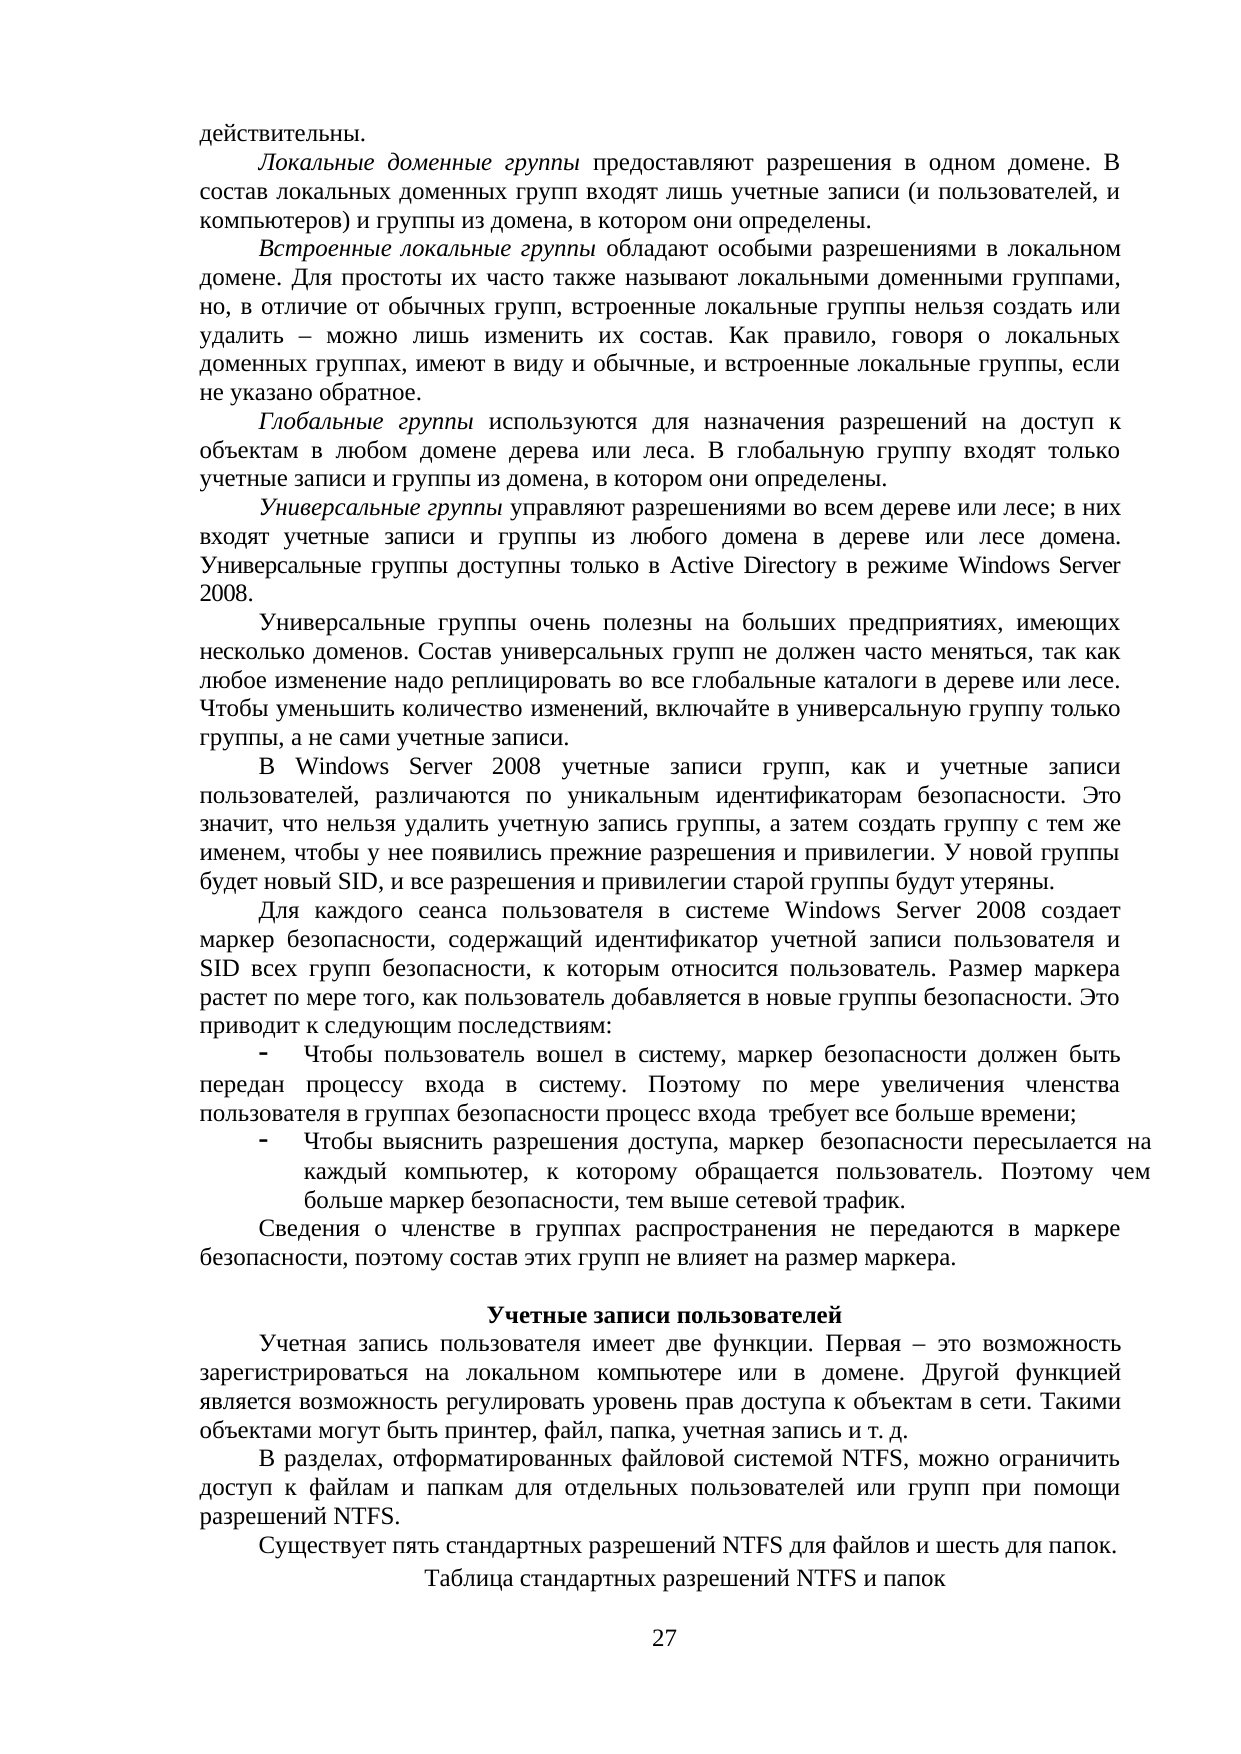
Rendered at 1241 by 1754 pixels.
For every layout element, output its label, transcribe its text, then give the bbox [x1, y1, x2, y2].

text Учетные записи пользователей [177, 1300, 1152, 1328]
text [199, 118, 1121, 147]
list Чтобы выяснить разрешения доступа, маркер безопасности пересылается на каждый компьютер, к которому обращается пользователь. Поэтому чем больше маркер безопасности, тем выше сетевой трафик. [258, 1126, 1152, 1213]
text Учетная запись пользователя имеет две функции. Первая – это возможность зарегистрироваться на локальном компьютере или в домене. Другой функцией является возможность регулировать уровень прав доступа к объектам в сети. Такими объектами могут быть принтер, файл, папка, учетная запись и т. д. [199, 1328, 1121, 1443]
list Чтобы пользователь вошел в систему, маркер безопасности должен быть передан процессу входа в систему. Поэтому по мере увеличения членства пользователя в группах безопасности процесс входа требует все больше времени; [199, 1039, 1121, 1126]
text Существует пять стандартных разрешений NTFS для файлов и шесть для папок. [199, 1530, 1120, 1558]
text Универсальные группы управляют разрешениями во всем дереве или лесе; в них входят учетные записи и группы из любого домена в дереве или лесе домена. Универсальные группы доступны только в Active Directory в режиме Windows Server 2008. [199, 492, 1121, 607]
text Локальные доменные группы предоставляют разрешения в одном домене. В состав локальных доменных групп входят лишь учетные записи (и пользователей, и компьютеров) и группы из домена, в котором они определены. [199, 147, 1121, 233]
text Встроенные локальные группы обладают особыми разрешениями в локальном домене. Для простоты их часто также называют локальными доменными группами, но, в отличие от обычных групп, встроенные локальные группы нельзя создать или удалить – можно лишь изменить их состав. Как правило, говоря о локальных доменных группах, имеют в виду и обычные, и встроенные локальные группы, если не указано обратное. [199, 233, 1122, 406]
text Глобальные группы используются для назначения разрешений на доступ к объектам в любом домене дерева или леса. В глобальную группу входят только учетные записи и группы из домена, в котором они определены. [199, 406, 1122, 492]
text Универсальные группы очень полезны на больших предприятиях, имеющих несколько доменов. Состав универсальных групп не должен часто меняться, так как любое изменение надо реплицировать во все глобальные каталоги в дереве или лесе. Чтобы уменьшить количество изменений, включайте в универсальную группу только группы, а не сами учетные записи. [199, 607, 1121, 751]
text В разделах, отформатированных файловой системой NTFS, можно ограничить доступ к файлам и папкам для отдельных пользователей или групп при помощи разрешений NTFS. [199, 1443, 1121, 1530]
text В Windows Server 2008 учетные записи групп, как и учетные записи пользователей, различаются по уникальным идентификаторам безопасности. Это значит, что нельзя удалить учетную запись группы, а затем создать группу с тем же именем, чтобы у нее появились прежние разрешения и привилегии. У новой группы будет новый SID, и все разрешения и привилегии старой группы будут утеряны. [199, 751, 1121, 895]
text Таблица стандартных разрешений NTFS и папок [418, 1563, 1152, 1591]
text Для каждого сеанса пользователя в системе Windows Server 2008 создает маркер безопасности, содержащий идентификатор учетной записи пользователя и SID всех групп безопасности, к которым относится пользователь. Размер маркера растет по мере того, как пользователь добавляется в новые группы безопасности. Это приводит к следующим последствиям: [199, 895, 1121, 1039]
text Сведения о членстве в группах распространения не передаются в маркере безопасности, поэтому состав этих групп не влияет на размер маркера. [199, 1213, 1122, 1271]
